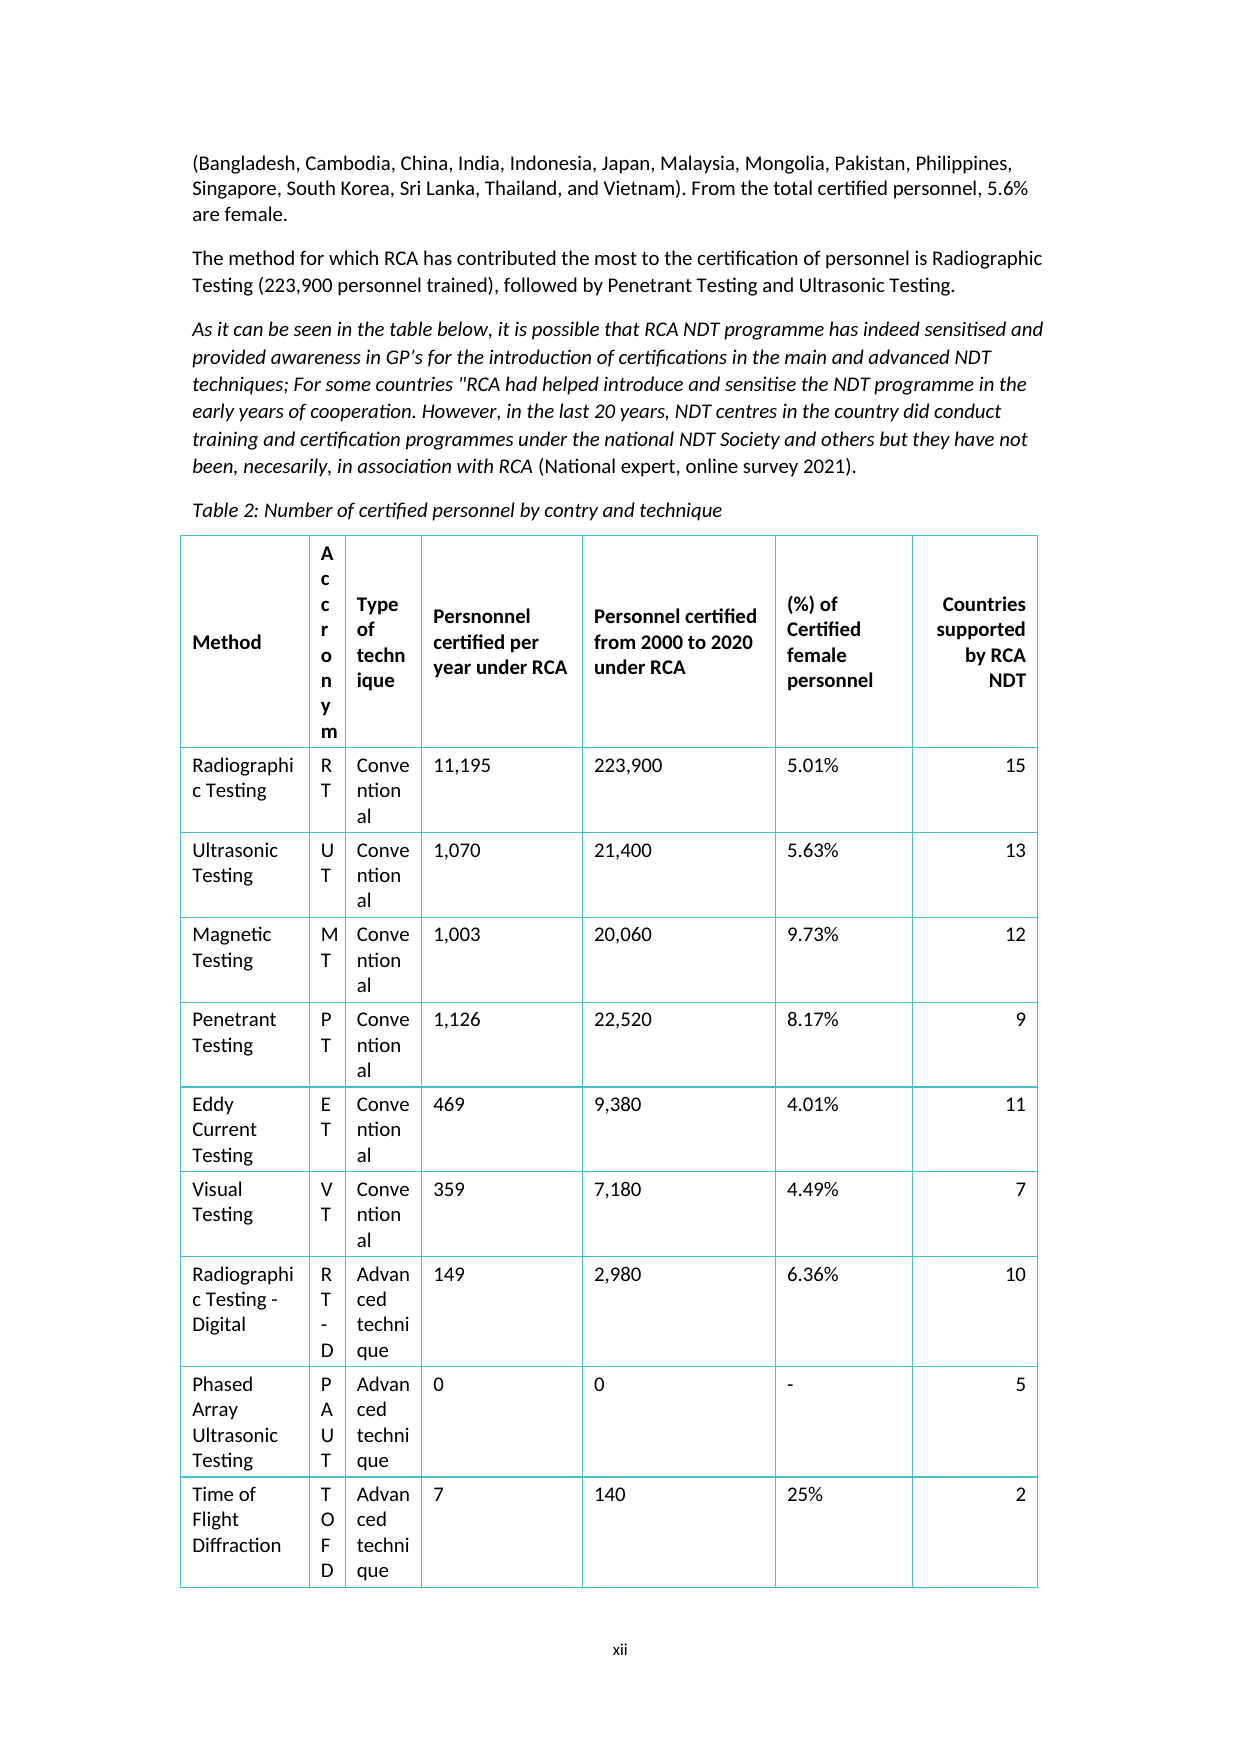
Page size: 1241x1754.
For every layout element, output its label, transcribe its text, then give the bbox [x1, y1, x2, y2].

table_cell Radiographic Testing - Digital [181, 1257, 309, 1366]
table_cell Penetrant Testing [181, 1003, 309, 1086]
table_cell PAUT [310, 1367, 345, 1476]
table_cell 11 [913, 1088, 1037, 1171]
table_cell Time of Flight Diffraction [181, 1478, 309, 1587]
table_cell 9.73% [776, 918, 912, 1002]
table_cell 4.01% [776, 1088, 912, 1171]
table_cell 5 [913, 1367, 1037, 1476]
table_cell Phased Array Ultrasonic Testing [181, 1367, 309, 1476]
table_cell 15 [913, 748, 1037, 832]
table_cell 7,180 [583, 1172, 775, 1256]
table_cell 149 [422, 1257, 582, 1366]
table_cell Visual Testing [181, 1172, 309, 1256]
table_cell - [776, 1367, 912, 1476]
table_cell 140 [583, 1478, 775, 1587]
table_cell 8.17% [776, 1003, 912, 1086]
table_header Accronym [310, 536, 345, 747]
table_cell Ultrasonic Testing [181, 833, 309, 917]
table_cell TOFD [310, 1478, 345, 1587]
table_cell 4.49% [776, 1172, 912, 1256]
table_cell Magnetic Testing [181, 918, 309, 1002]
table_header Countries supported by RCA NDT [913, 536, 1037, 747]
table_cell Radiographic Testing [181, 748, 309, 832]
table_cell 1,126 [422, 1003, 582, 1086]
table_cell 11,195 [422, 748, 582, 832]
table_cell 25% [776, 1478, 912, 1587]
table_cell ET [310, 1088, 345, 1171]
table_cell Conventional [346, 1172, 421, 1256]
table_header Persnonnel certified per year under RCA [422, 536, 582, 747]
table_cell 13 [913, 833, 1037, 917]
table_cell Conventional [346, 1088, 421, 1171]
table_cell 21,400 [583, 833, 775, 917]
table_cell UT [310, 833, 345, 917]
text Table 2: Number of certified personnel by contry and technique [192, 497, 1048, 523]
table_cell PT [310, 1003, 345, 1086]
table_cell Conventional [346, 748, 421, 832]
table_header Method [181, 536, 309, 747]
table_cell 6.36% [776, 1257, 912, 1366]
table_cell 5.63% [776, 833, 912, 917]
table_cell 2,980 [583, 1257, 775, 1366]
table_cell Eddy Current Testing [181, 1088, 309, 1171]
table_cell MT [310, 918, 345, 1002]
table_cell 359 [422, 1172, 582, 1256]
table_header Personnel certified from 2000 to 2020 under RCA [583, 536, 775, 747]
table_cell Advanced technique [346, 1478, 421, 1587]
table_cell 469 [422, 1088, 582, 1171]
text As it can be seen in the table below, it is possible that RCA NDT programme has indeed sensitised and provided awareness in GP’s for the introduction of certifications in the main and advanced NDT techniques; For some countries "RCA had helped introduce and sensitise the NDT programme in the early years of cooperation. However, in the last 20 years, NDT centres in the country did conduct training and certification programmes under the national NDT Society and others but they have not been, necesarily, in association with RCA (National expert, online survey 2021). [192, 316, 1048, 479]
table_cell 223,900 [583, 748, 775, 832]
table_cell 1,003 [422, 918, 582, 1002]
table_cell 10 [913, 1257, 1037, 1366]
table_cell 12 [913, 918, 1037, 1002]
table_cell 7 [913, 1172, 1037, 1256]
table_cell Conventional [346, 1003, 421, 1086]
table_cell RT [310, 748, 345, 832]
table_cell 1,070 [422, 833, 582, 917]
table_cell 9 [913, 1003, 1037, 1086]
table_header Type of technique [346, 536, 421, 747]
table_cell 20,060 [583, 918, 775, 1002]
table_header (%) of Certified female personnel [776, 536, 912, 747]
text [192, 150, 1048, 226]
table_cell 9,380 [583, 1088, 775, 1171]
table_cell 2 [913, 1478, 1037, 1587]
table_cell Advanced technique [346, 1257, 421, 1366]
table_cell 5.01% [776, 748, 912, 832]
table_cell Advanced technique [346, 1367, 421, 1476]
table_cell 7 [422, 1478, 582, 1587]
text The method for which RCA has contributed the most to the certification of personnel is Radiographic Testing (223,900 personnel trained), followed by Penetrant Testing and Ultrasonic Testing. [192, 245, 1048, 298]
table_cell RT-D [310, 1257, 345, 1366]
table_cell Conventional [346, 833, 421, 917]
table_cell 22,520 [583, 1003, 775, 1086]
table_cell VT [310, 1172, 345, 1256]
table_cell 0 [583, 1367, 775, 1476]
table_cell 0 [422, 1367, 582, 1476]
table_cell Conventional [346, 918, 421, 1002]
